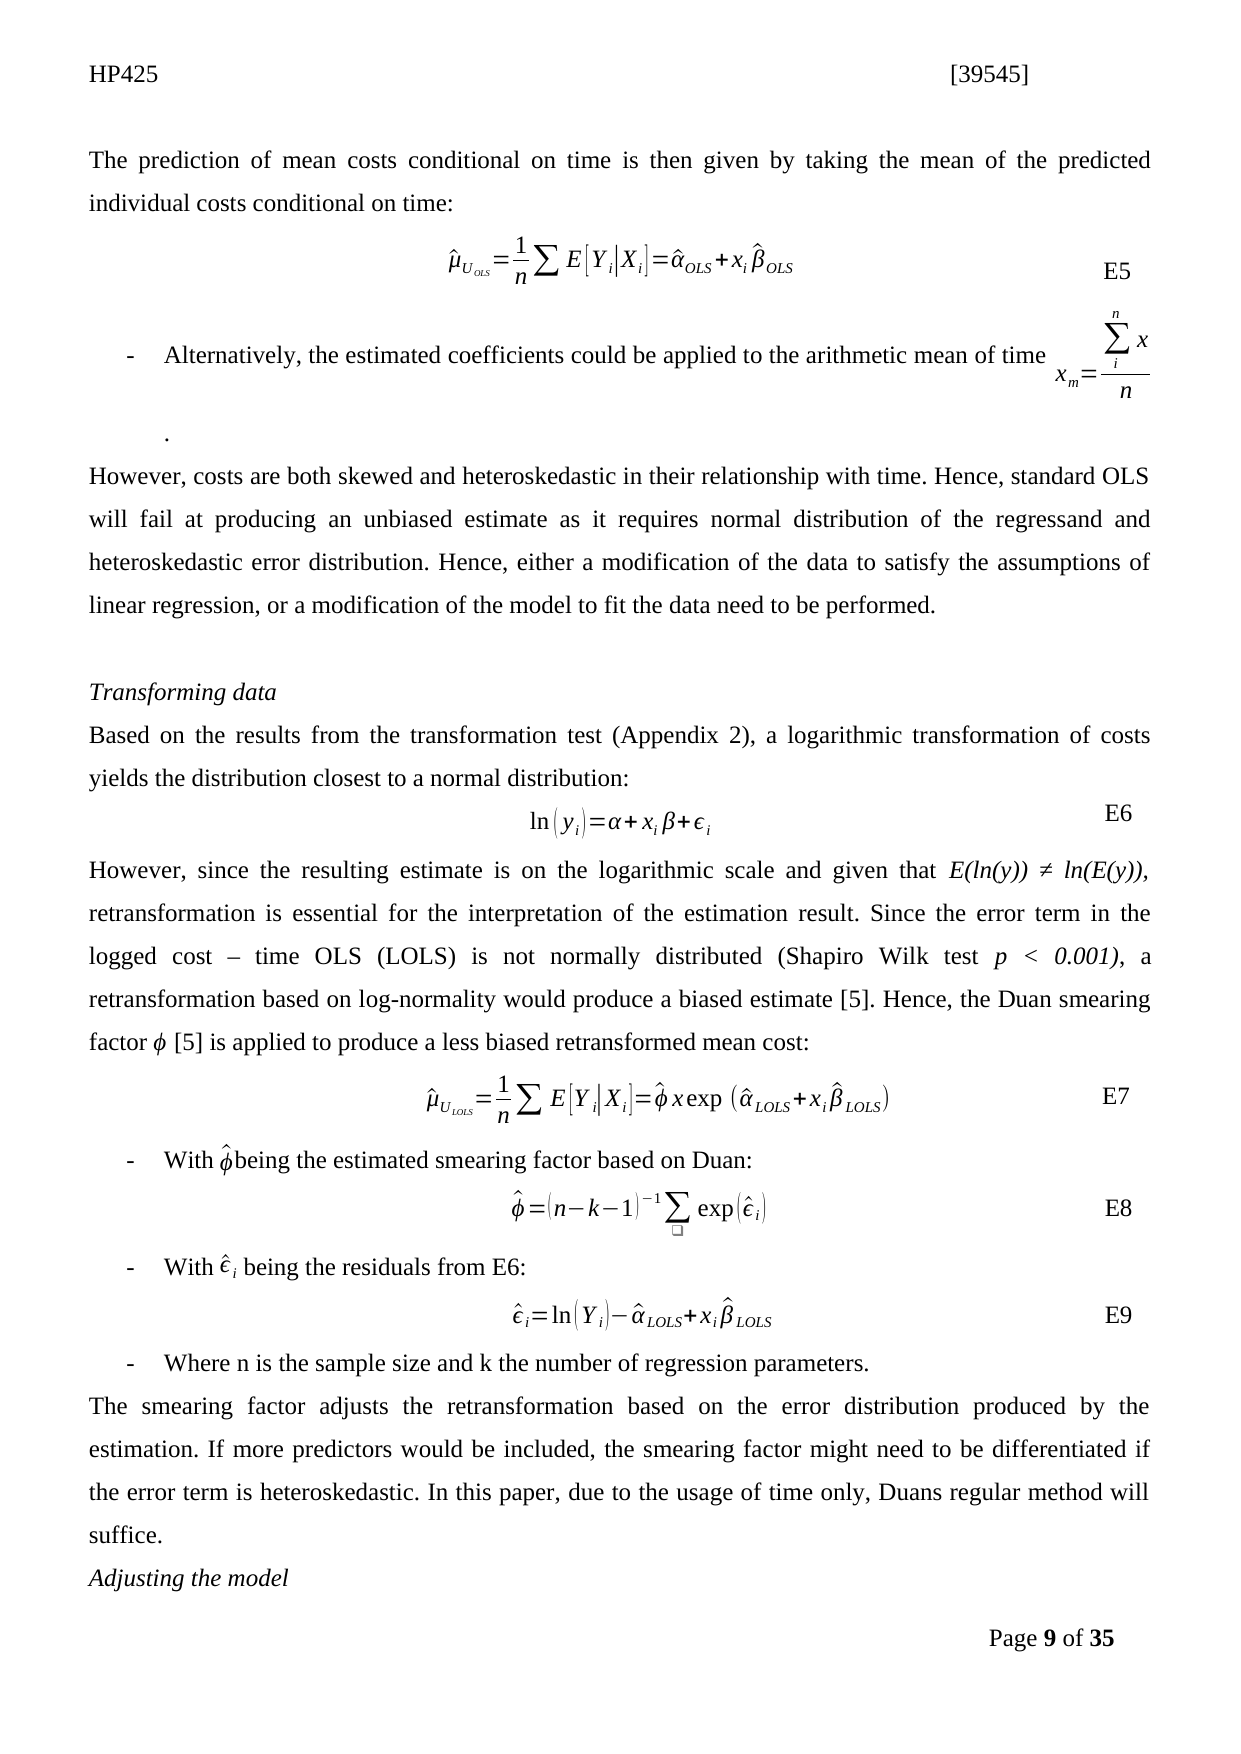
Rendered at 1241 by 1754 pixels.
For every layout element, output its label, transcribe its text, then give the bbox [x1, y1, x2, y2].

text Based on the results from the transformation test (Appendix 2), a logarithmic transformation of costs yields the distribution closest to a normal distribution: [89, 720, 1152, 792]
text The smearing factor adjusts the retransformation based on the error distribution produced by the estimation. If more predictors would be included, the smearing factor might need to be differentiated if the error term is heteroskedastic. In this paper, due to the usage of time only, Duans regular method will suffice. [89, 1391, 1152, 1549]
list Alternatively, the estimated coefficients could be applied to the arithmetic mean of time . [126, 305, 1152, 447]
text However, costs are both skewed and heteroskedastic in their relationship with time. Hence, standard OLS will fail at producing an unbiased estimate as it requires normal distribution of the regressand and heteroskedastic error distribution. Hence, either a modification of the data to satisfy the assumptions of linear regression, or a modification of the model to fit the data need to be performed. [89, 461, 1152, 619]
text However, since the resulting estimate is on the logarithmic scale and given that E(ln(y)) ≠ ln(E(y)), retransformation is essential for the interpretation of the estimation result. Since the error term in the logged cost – time OLS (LOLS) is not normally distributed (Shapiro Wilk test p < 0.001), a retransformation based on log-normality would produce a biased estimate [5]. Hence, the Duan smearing factor [5] is applied to produce a less biased retransformed mean cost: [89, 855, 1152, 1056]
list With being the residuals from E6: [126, 1251, 1152, 1282]
list With being the estimated smearing factor based on Duan: [126, 1144, 1152, 1175]
list Where n is the sample size and k the number of regression parameters. [126, 1348, 1152, 1377]
text Transforming data [89, 677, 1152, 705]
text The prediction of mean costs conditional on time is then given by taking the mean of the predicted individual costs conditional on time: [89, 145, 1152, 217]
text Adjusting the model [89, 1563, 1152, 1592]
